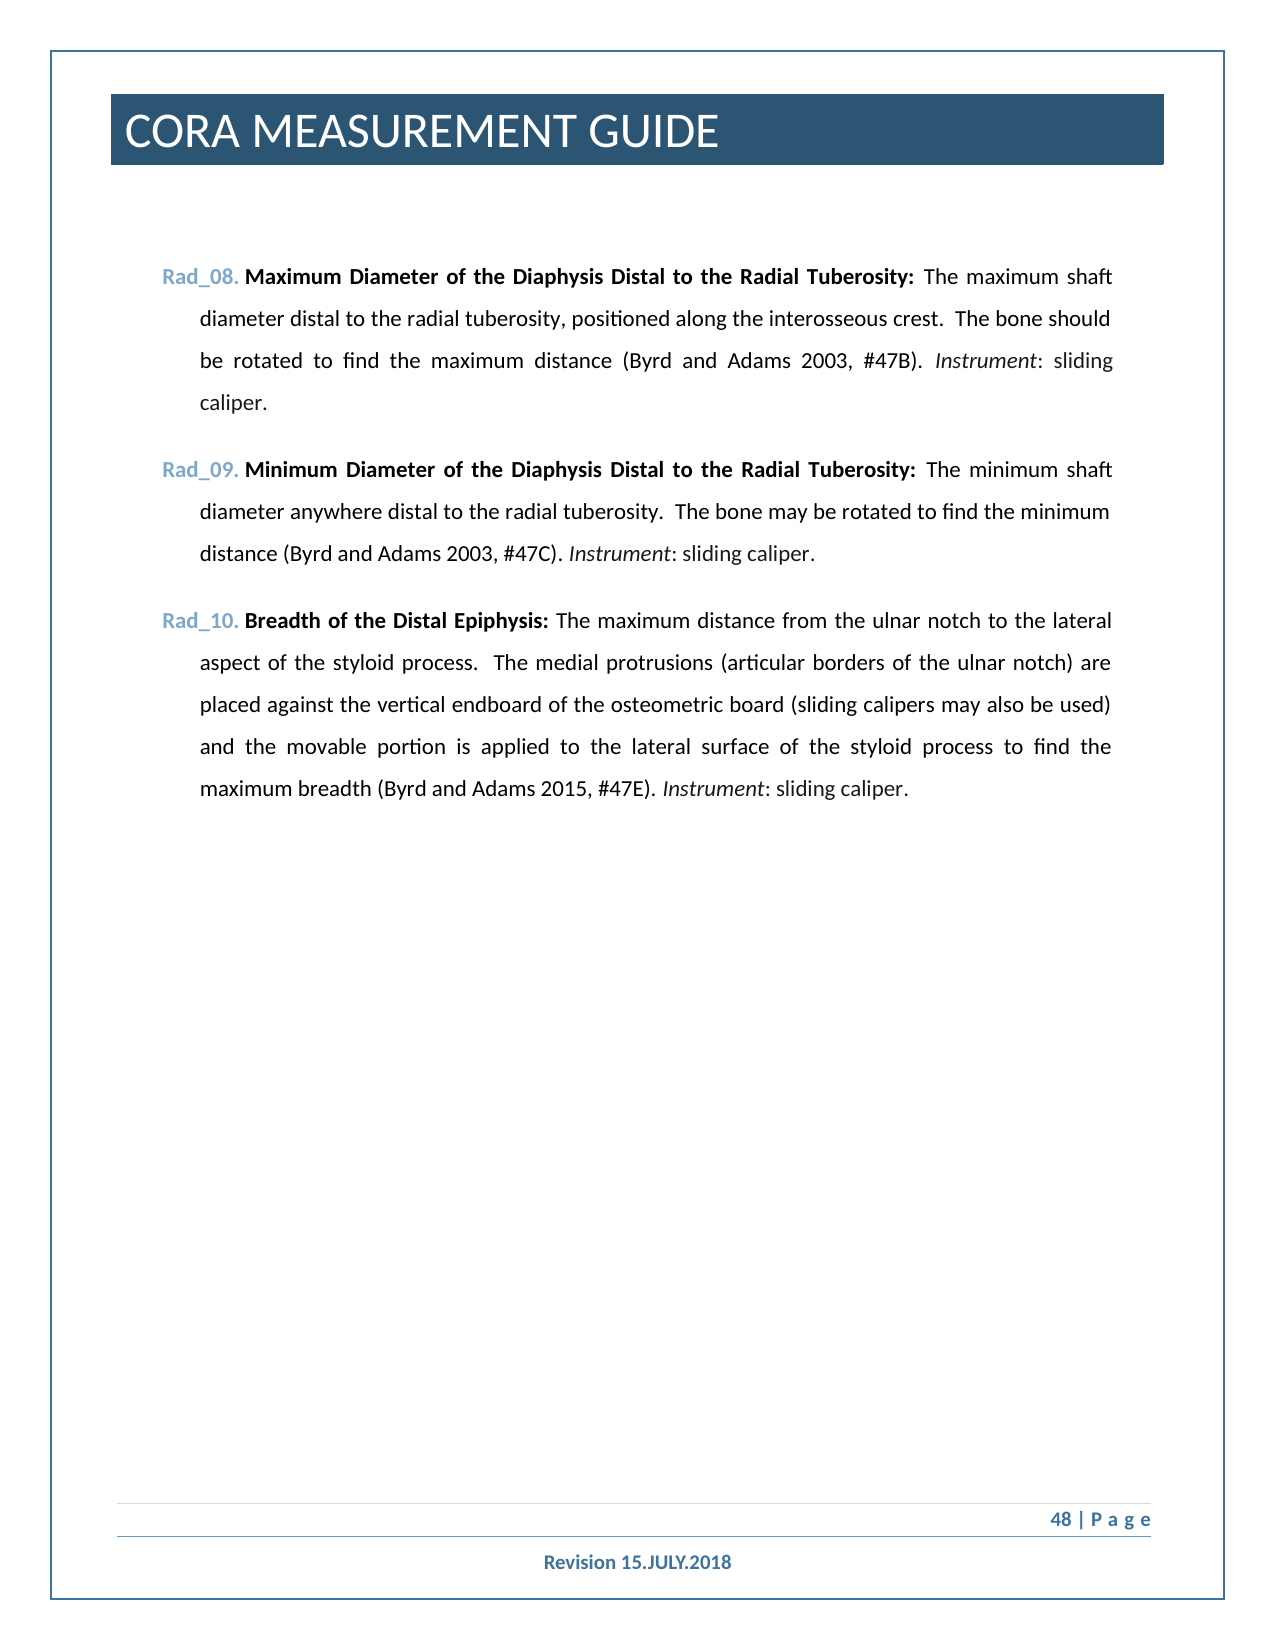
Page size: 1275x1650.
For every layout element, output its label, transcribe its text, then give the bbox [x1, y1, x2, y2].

list Breadth of the Distal Epiphysis: The maximum distance from the ulnar notch to the lateral aspect of the styloid process. The medial protrusions (articular borders of the ulnar notch) are placed against the vertical endboard of the osteometric board (sliding calipers may also be used) and the movable portion is applied to the lateral surface of the styloid process to find the maximum breadth (Byrd and Adams 2015, #47E). Instrument: sliding caliper. [162, 606, 1113, 802]
list Minimum Diameter of the Diaphysis Distal to the Radial Tuberosity: The minimum shaft diameter anywhere distal to the radial tuberosity. The bone may be rotated to find the minimum distance (Byrd and Adams 2003, #47C). Instrument: sliding caliper. [162, 455, 1113, 567]
list Maximum Diameter of the Diaphysis Distal to the Radial Tuberosity: The maximum shaft diameter distal to the radial tuberosity, positioned along the interosseous crest. The bone should be rotated to find the maximum distance (Byrd and Adams 2003, #47B). Instrument: sliding caliper. [162, 262, 1113, 416]
